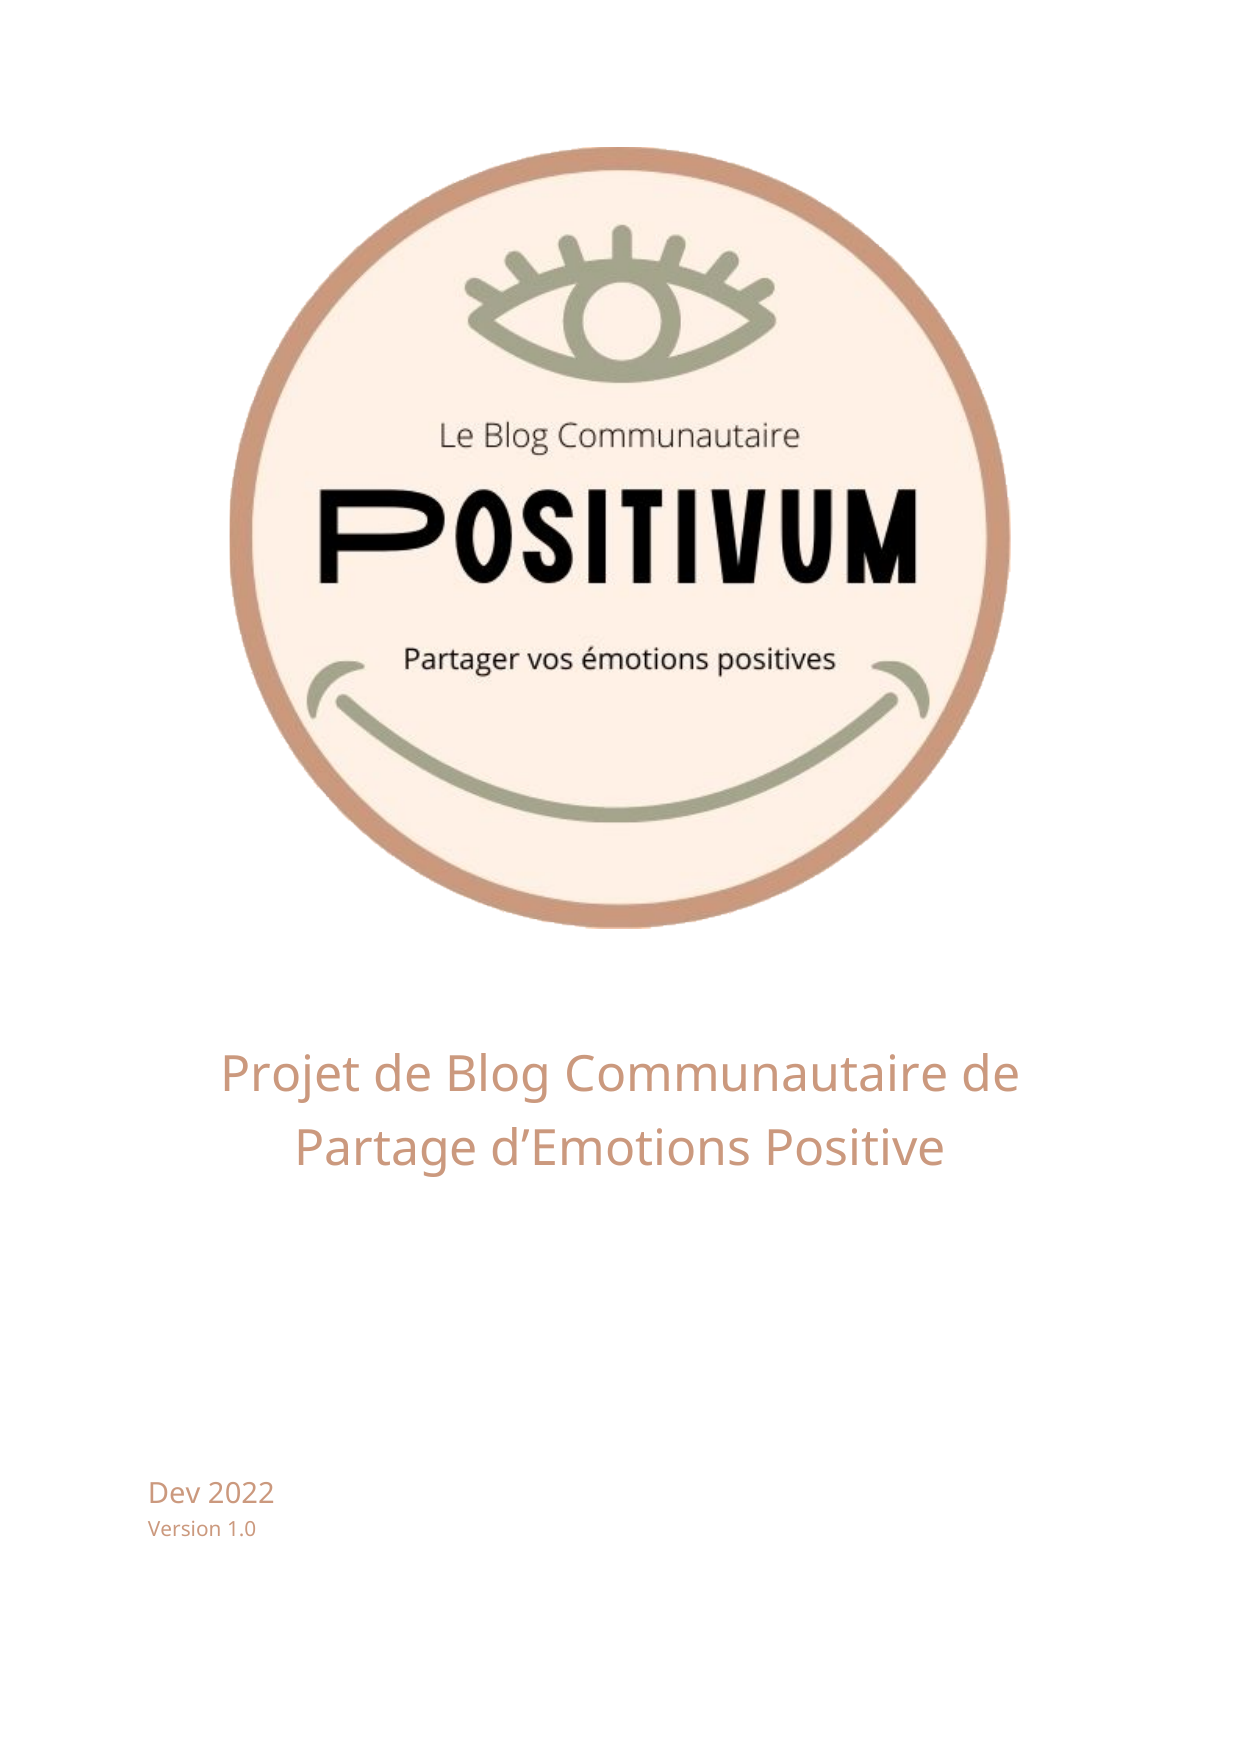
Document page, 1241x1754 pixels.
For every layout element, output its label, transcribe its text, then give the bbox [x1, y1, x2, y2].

text Dev 2022 Version 1.0 [148, 1473, 1092, 1543]
picture [229, 147, 1011, 929]
text Projet de Blog Communautaire de Partage d’Emotions Positive [148, 1038, 1092, 1180]
